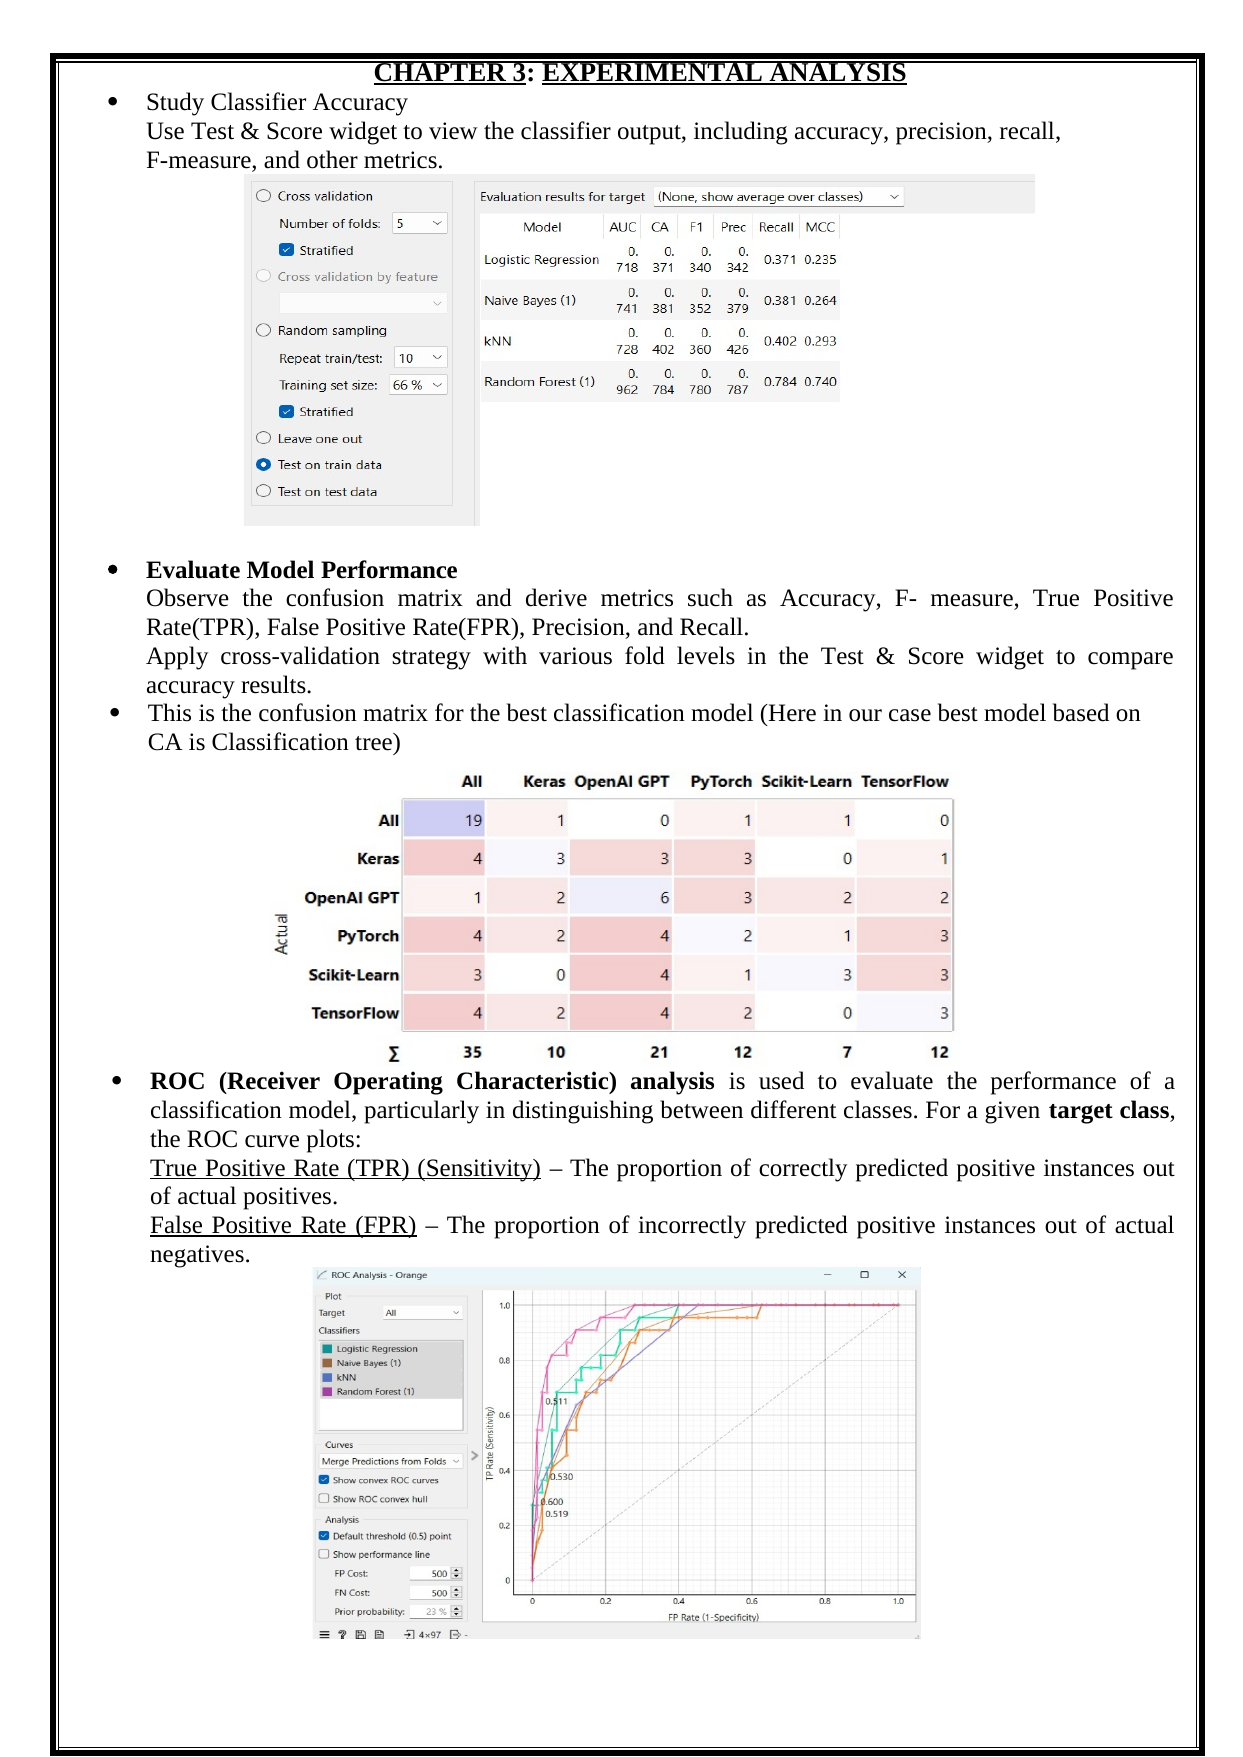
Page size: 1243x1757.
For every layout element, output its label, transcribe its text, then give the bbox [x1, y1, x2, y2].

text False Positive Rate (FPR) – The proportion of incorrectly predicted positive instances out of actual negatives. [150, 1210, 1176, 1268]
picture [252, 756, 961, 1067]
list ROC (Receiver Operating Characteristic) analysis is used to evaluate the performance of a classification model, particularly in distinguishing between different classes. For a given target class, the ROC curve plots: [112, 1066, 1176, 1153]
text Use Test & Score widget to view the classifier output, including accuracy, precision, recall, [146, 116, 1176, 145]
text Apply cross-validation strategy with various fold levels in the Test & Score widget to compare accuracy results. [146, 641, 1176, 698]
list Study Classifier Accuracy [108, 87, 1176, 116]
text F-measure, and other metrics. [146, 145, 1176, 174]
list This is the confusion matrix for the best classification model (Here in our case best model based on CA is Classification tree) [110, 698, 1176, 756]
text Observe the confusion matrix and derive metrics such as Accuracy, F- measure, True Positive Rate(TPR), False Positive Rate(FPR), Precision, and Recall. [146, 583, 1176, 641]
picture [243, 174, 1035, 526]
text True Positive Rate (TPR) (Sensitivity) – The proportion of correctly predicted positive instances out of actual positives. [150, 1153, 1176, 1210]
picture [312, 1267, 921, 1639]
list Evaluate Model Performance [108, 555, 1176, 583]
text CHAPTER 3: EXPERIMENTAL ANALYSIS [75, 63, 1196, 87]
